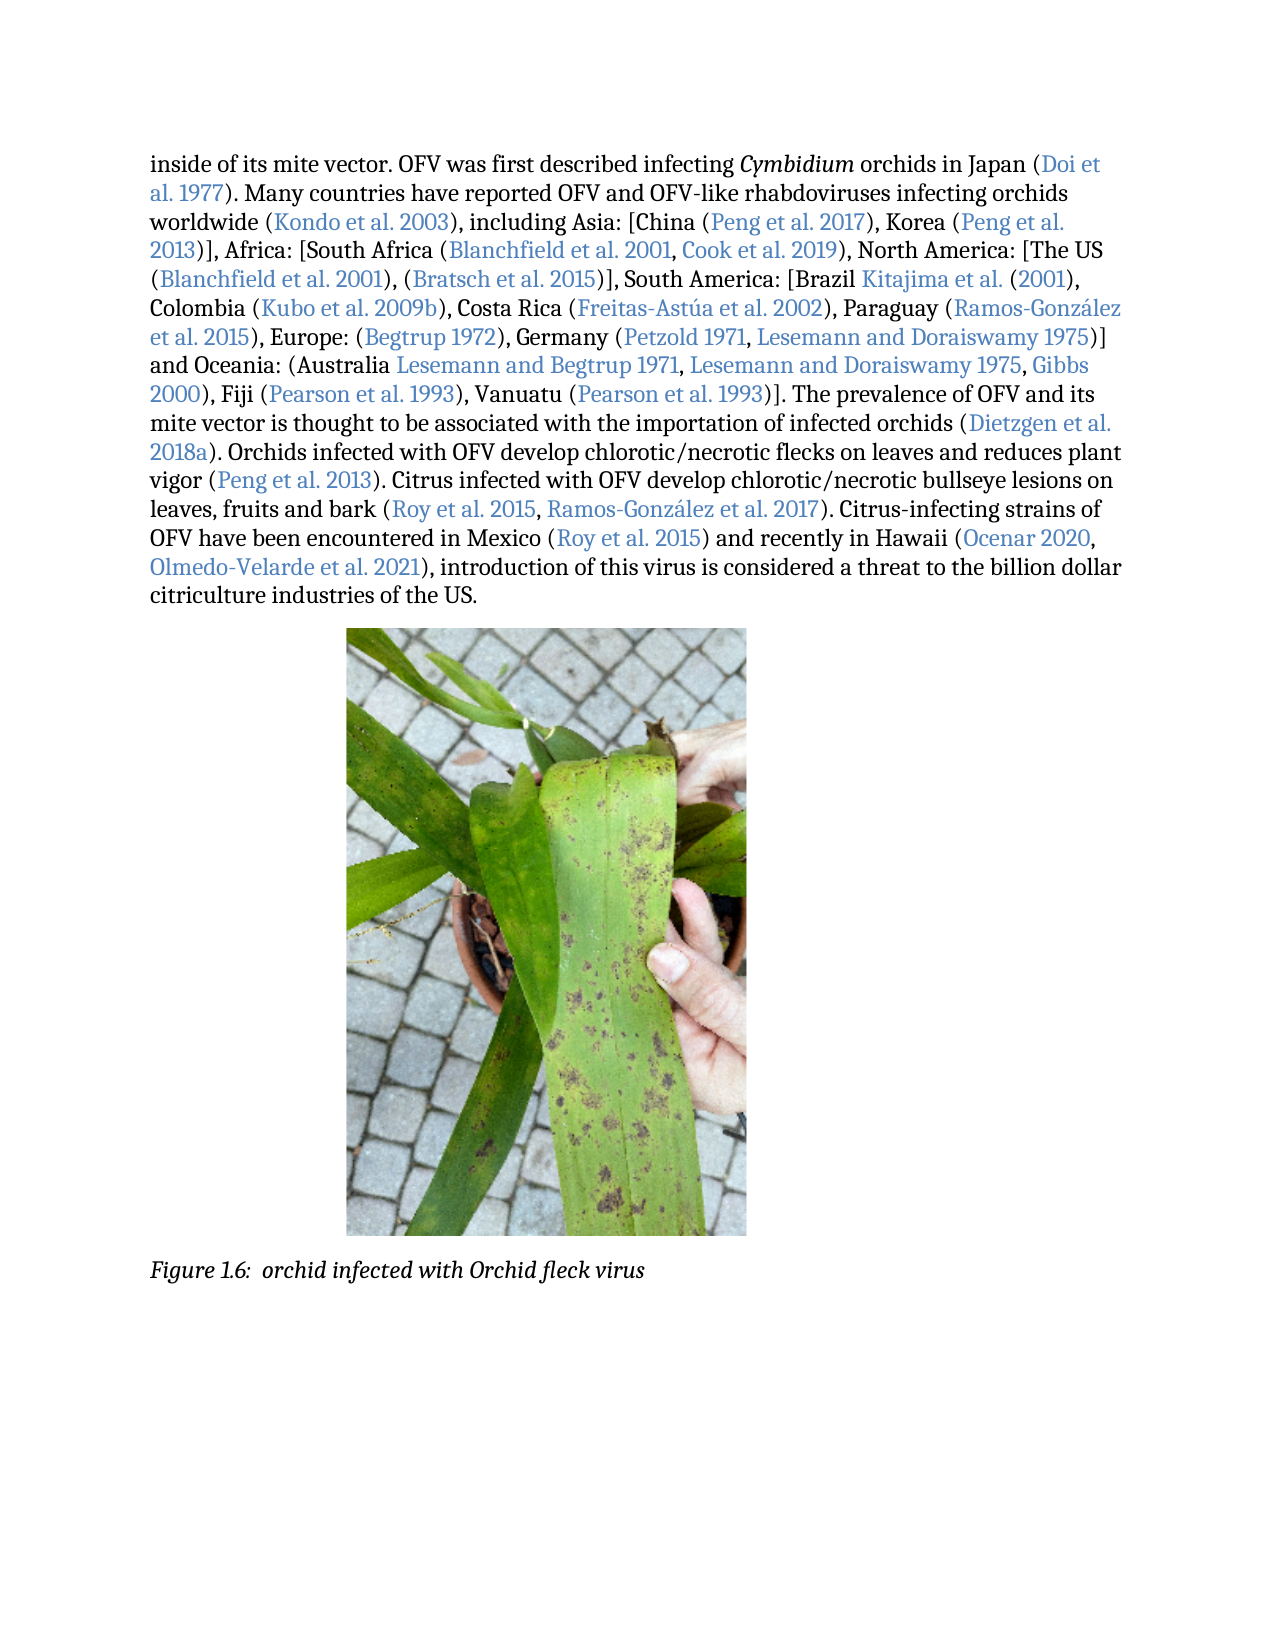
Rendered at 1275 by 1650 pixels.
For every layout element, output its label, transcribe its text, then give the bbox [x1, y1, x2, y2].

picture [168, 628, 927, 1236]
text Figure 1.6: orchid infected with Orchid fleck virus [150, 1256, 1125, 1285]
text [150, 150, 1125, 610]
